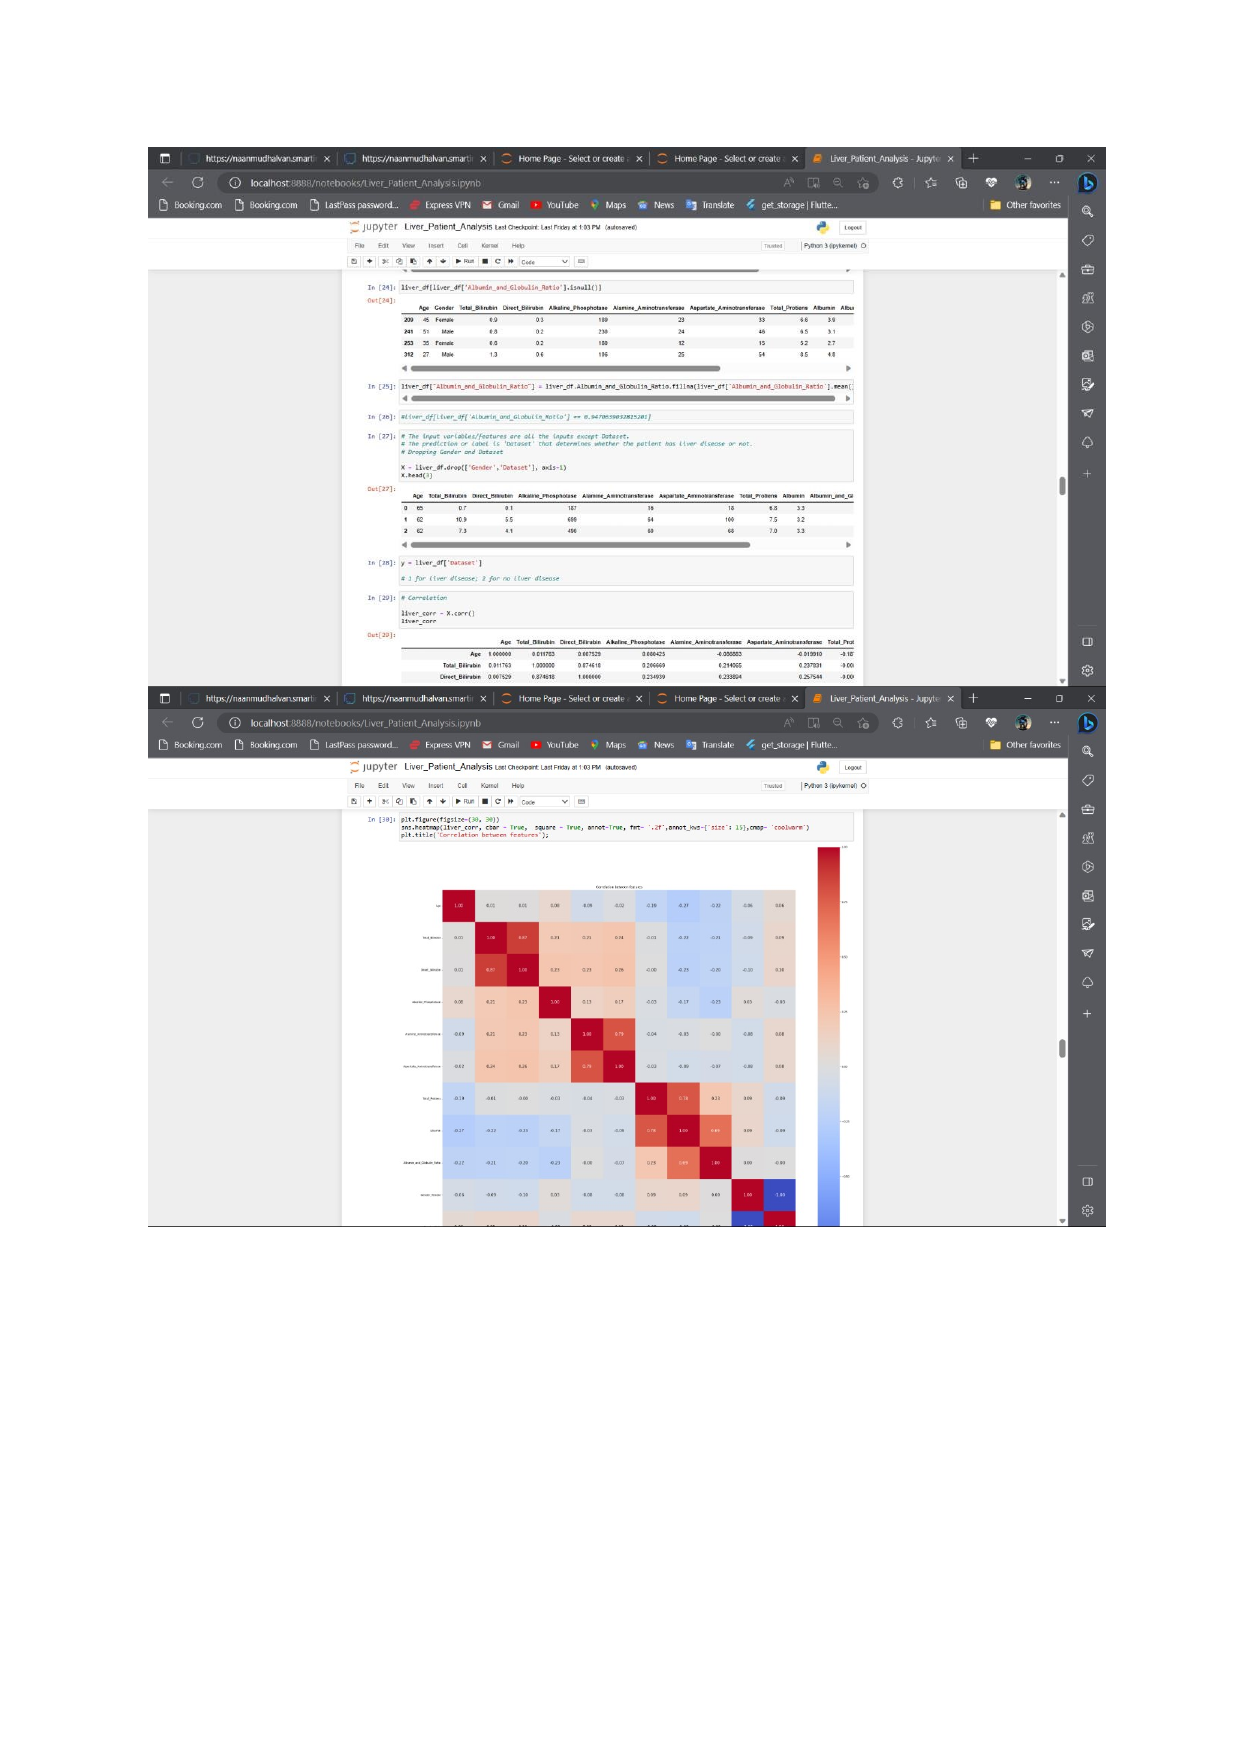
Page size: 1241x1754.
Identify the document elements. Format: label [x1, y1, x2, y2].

picture [148, 147, 1106, 1227]
